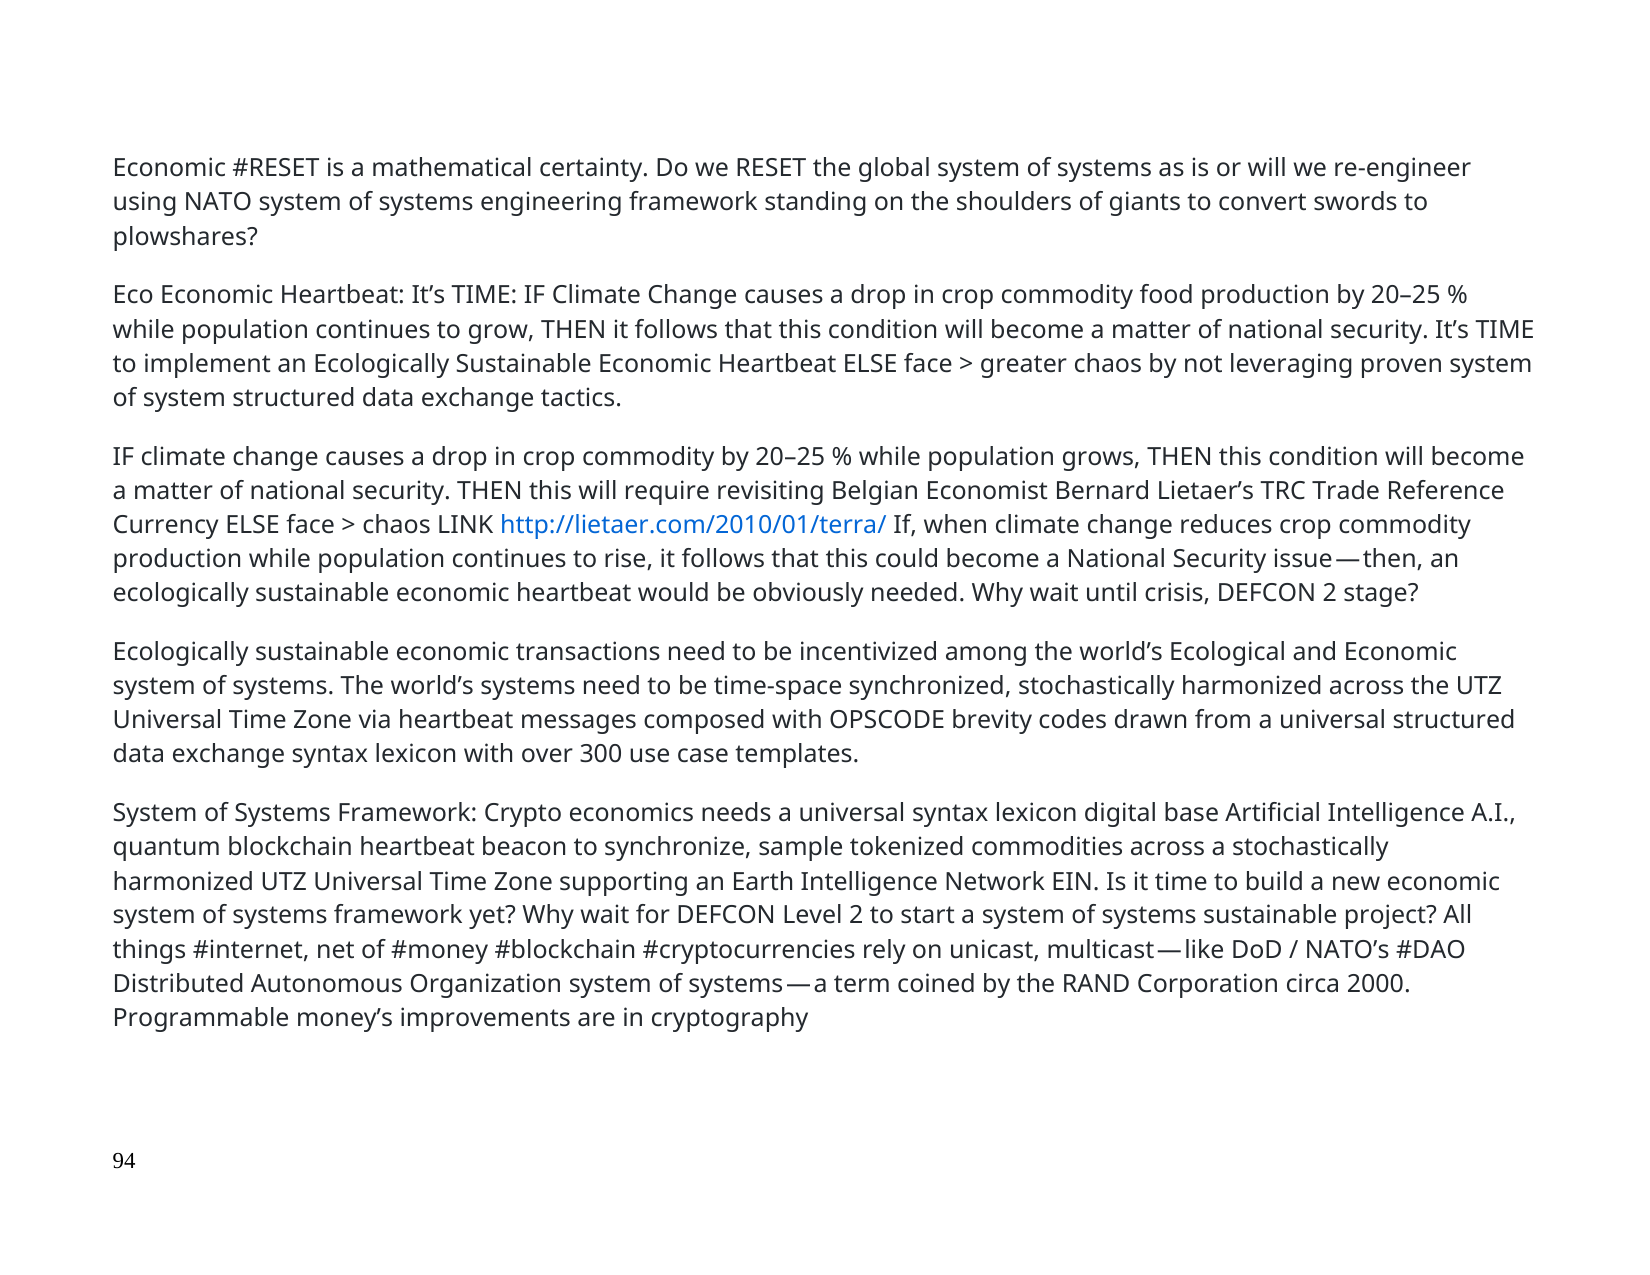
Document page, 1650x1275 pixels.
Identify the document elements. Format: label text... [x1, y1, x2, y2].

text Economic #RESET is a mathematical certainty. Do we RESET the global system of systems as is or will we re-engineer using NATO system of systems engineering framework standing on the shoulders of giants to convert swords to plowshares? [112, 150, 1537, 252]
text System of Systems Framework: Crypto economics needs a universal syntax lexicon digital base Artificial Intelligence A.I., quantum blockchain heartbeat beacon to synchronize, sample tokenized commodities across a stochastically harmonized UTZ Universal Time Zone supporting an Earth Intelligence Network EIN. Is it time to build a new economic system of systems framework yet? Why wait for DEFCON Level 2 to start a system of systems sustainable project? All things #internet, net of #money #blockchain #cryptocurrencies rely on unicast, multicast — like DoD / NATO’s #DAO Distributed Autonomous Organization system of systems — a term coined by the RAND Corporation circa 2000. Programmable money’s improvements are in cryptography [112, 795, 1537, 1033]
text Ecologically sustainable economic transactions need to be incentivized among the world’s Ecological and Economic system of systems. The world’s systems need to be time-space synchronized, stochastically harmonized across the UTZ Universal Time Zone via heartbeat messages composed with OPSCODE brevity codes drawn from a universal structured data exchange syntax lexicon with over 300 use case templates. [112, 634, 1537, 770]
text IF climate change causes a drop in crop commodity by 20–25 % while population grows, THEN this condition will become a matter of national security. THEN this will require revisiting Belgian Economist Bernard Lietaer’s TRC Trade Reference Currency ELSE face > chaos LINK http://lietaer.com/2010/01/terra/ If, when climate change reduces crop commodity production while population continues to rise, it follows that this could become a National Security issue — then, an ecologically sustainable economic heartbeat would be obviously needed. Why wait until crisis, DEFCON 2 stage? [112, 438, 1537, 609]
text Eco Economic Heartbeat: It’s TIME: IF Climate Change causes a drop in crop commodity food production by 20–25 % while population continues to grow, THEN it follows that this condition will become a matter of national security. It’s TIME to implement an Ecologically Sustainable Economic Heartbeat ELSE face > greater chaos by not leveraging proven system of system structured data exchange tactics. [112, 277, 1537, 413]
